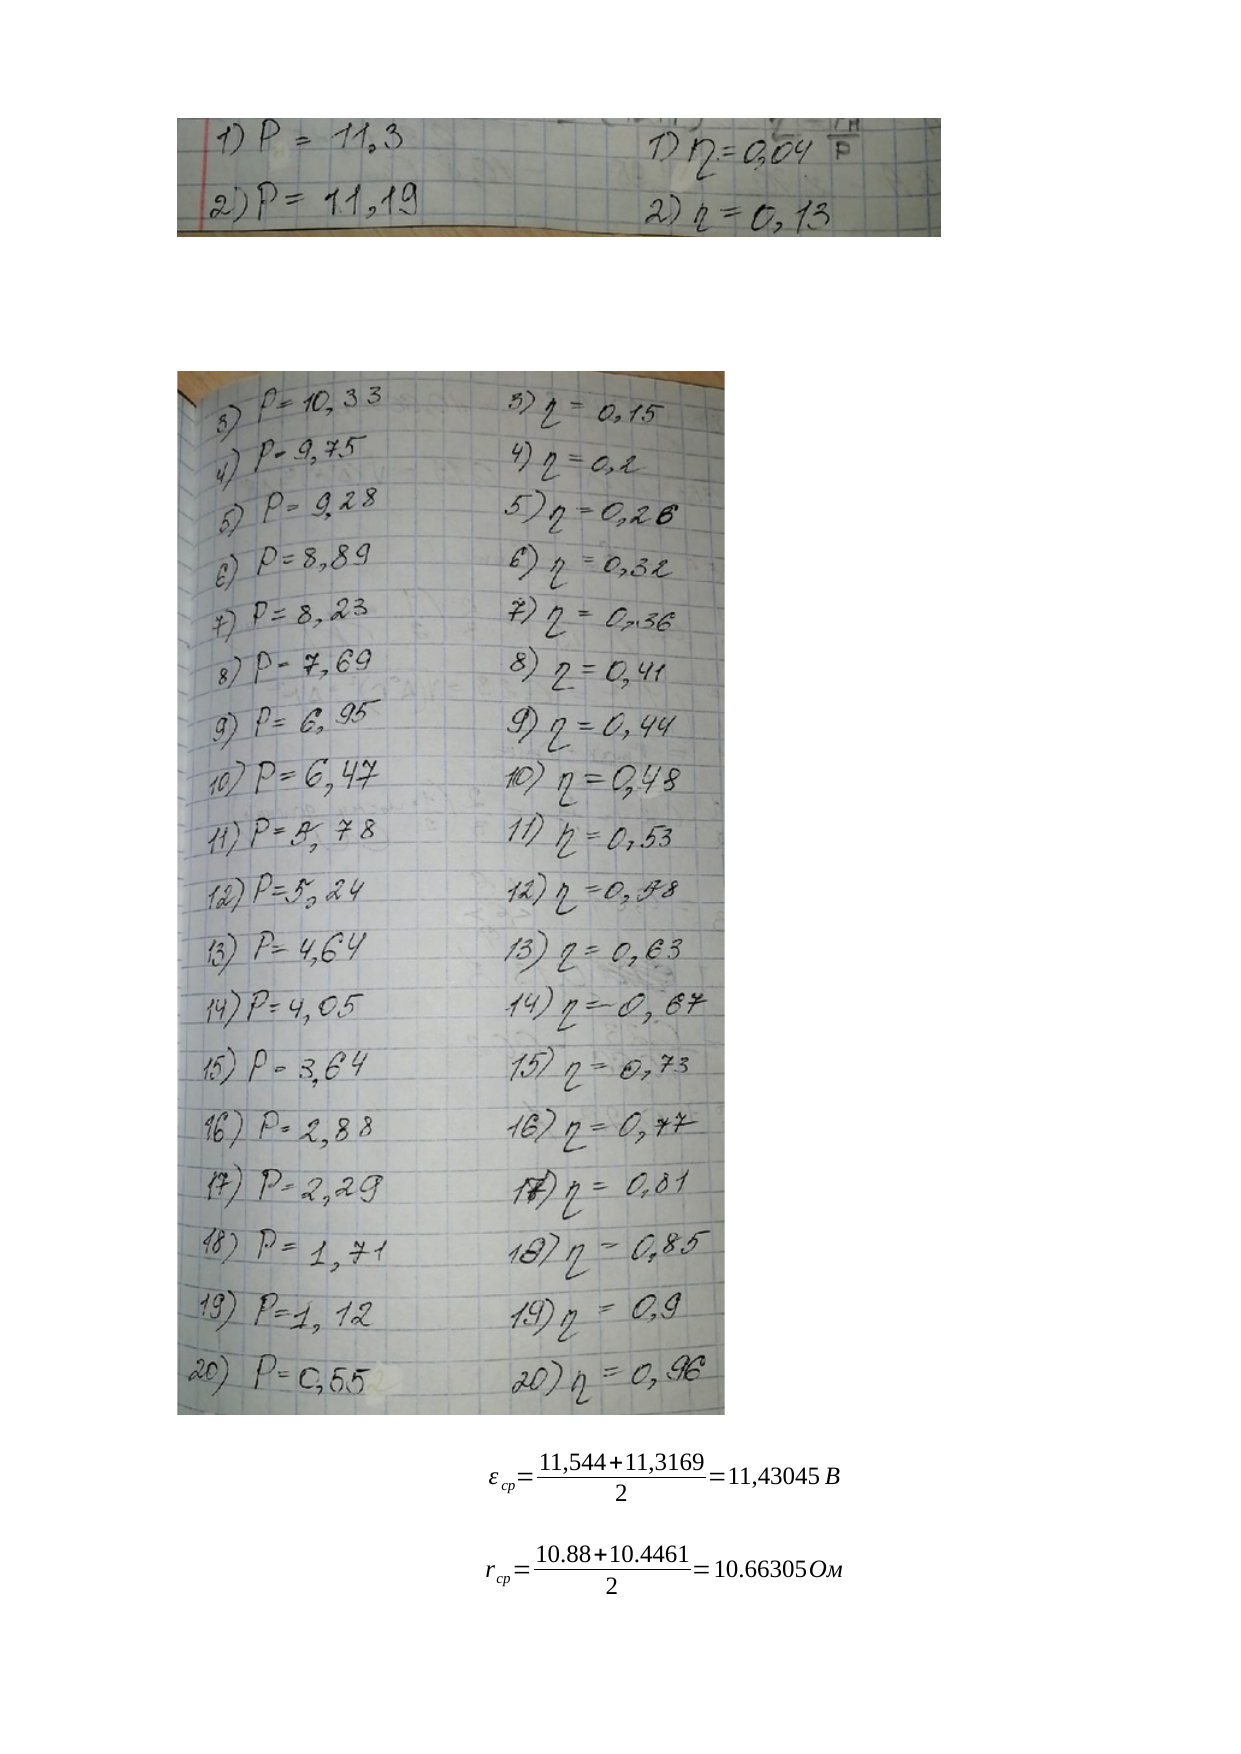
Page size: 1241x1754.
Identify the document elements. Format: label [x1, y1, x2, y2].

picture [177, 118, 941, 237]
picture [177, 371, 725, 1415]
